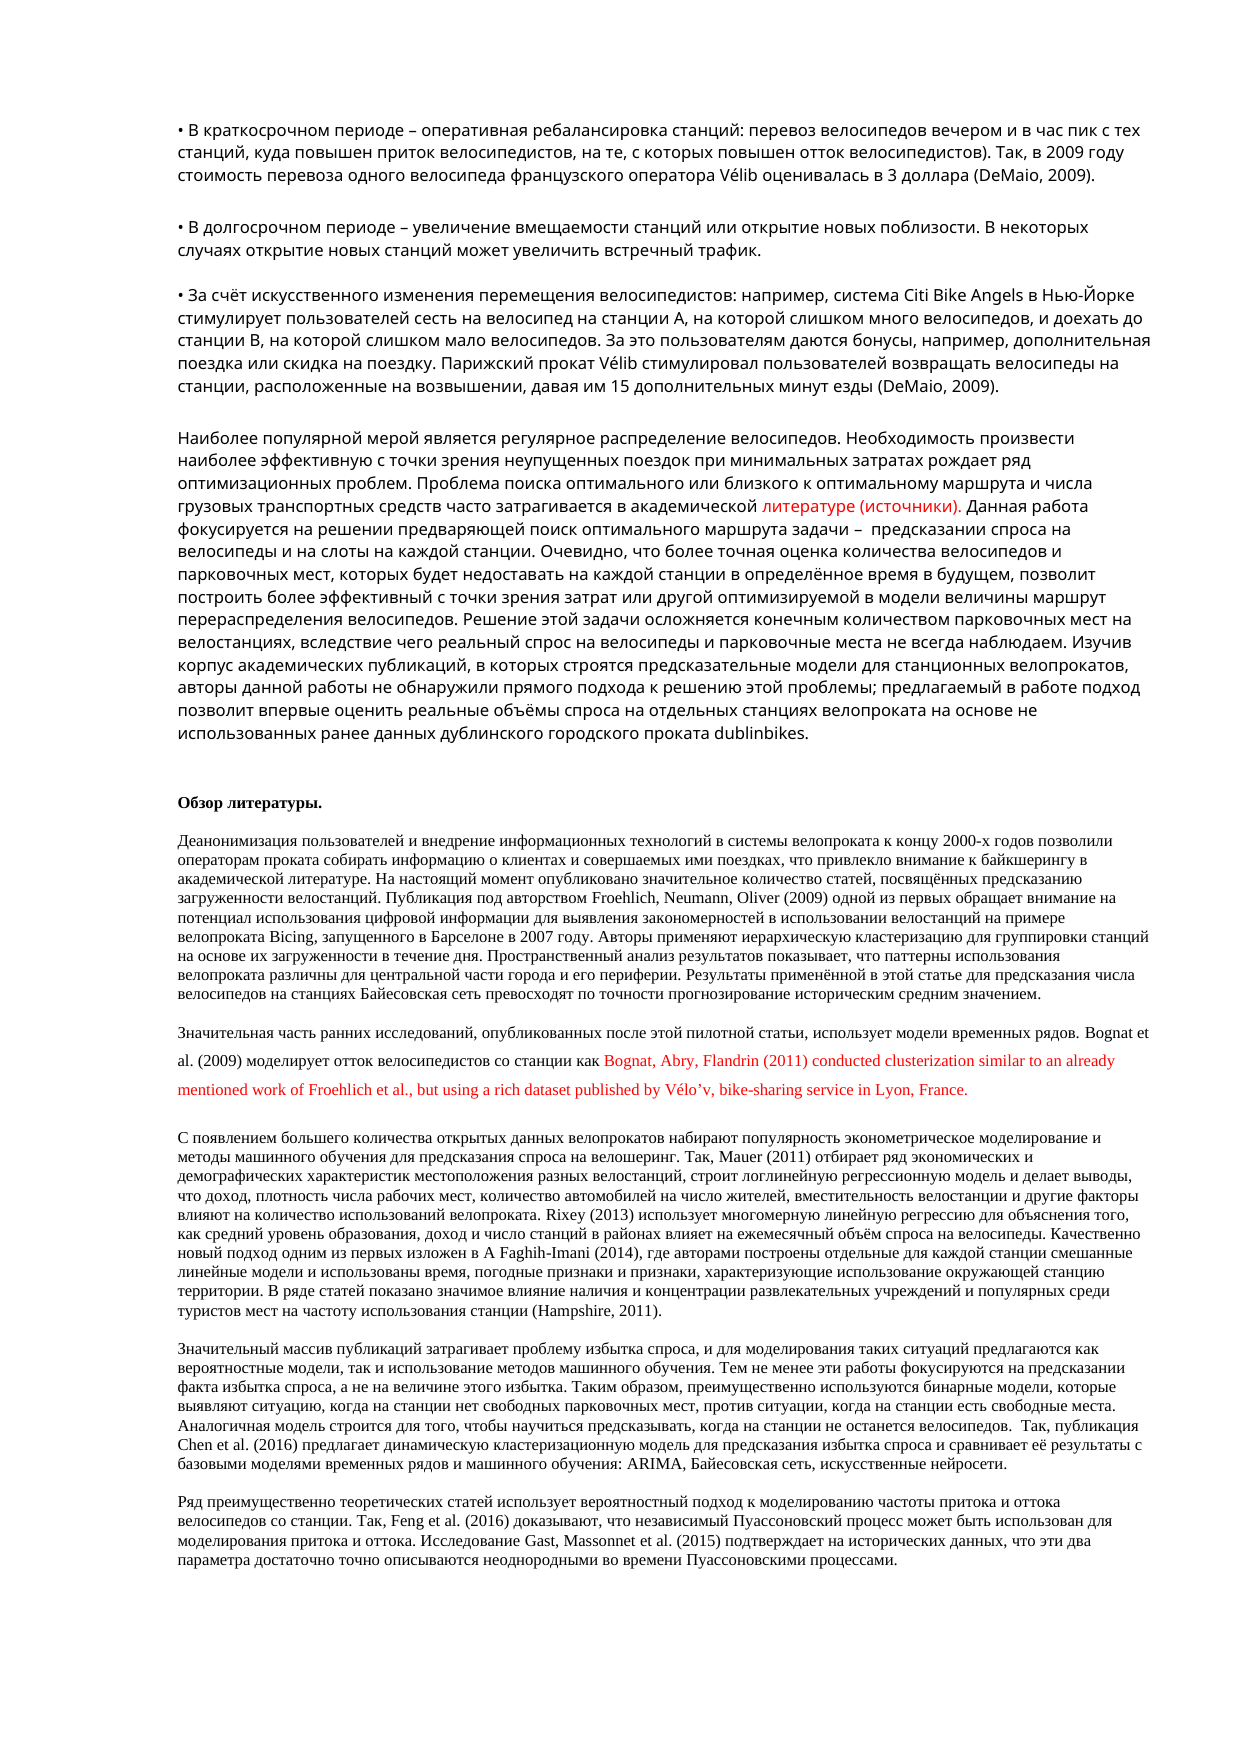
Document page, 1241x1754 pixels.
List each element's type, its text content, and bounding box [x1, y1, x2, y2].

text Наиболее популярной мерой является регулярное распределение велосипедов. Необходимость произвести наиболее эффективную с точки зрения неупущенных поездок при минимальных затратах рождает ряд оптимизационных проблем. Проблема поиска оптимального или близкого к оптимальному маршрута и числа грузовых транспортных средств часто затрагивается в академической литературе (источники). Данная работа фокусируется на решении предваряющей поиск оптимального маршрута задачи – предсказании спроса на велосипеды и на слоты на каждой станции. Очевидно, что более точная оценка количества велосипедов и парковочных мест, которых будет недоставать на каждой станции в определённое время в будущем, позволит построить более эффективный с точки зрения затрат или другой оптимизируемой в модели величины маршрут перераспределения велосипедов. Решение этой задачи осложняется конечным количеством парковочных мест на велостанциях, вследствие чего реальный спрос на велосипеды и парковочные места не всегда наблюдаем. Изучив корпус академических публикаций, в которых строятся предсказательные модели для станционных велопрокатов, авторы данной работы не обнаружили прямого подхода к решению этой проблемы; предлагаемый в работе подход позволит впервые оценить реальные объёмы спроса на отдельных станциях велопроката на основе не использованных ранее данных дублинского городского проката dublinbikes. [177, 426, 1152, 744]
text Ряд преимущественно теоретических статей использует вероятностный подход к моделированию частоты притока и оттока велосипедов со станции. Так, Feng et al. (2016) доказывают, что независимый Пуассоновский процесс может быть использован для моделирования притока и оттока. Исследование Gast, Massonnet et al. (2015) подтверждает на исторических данных, что эти два параметра достаточно точно описываются неоднородными во времени Пуассоновскими процессами. [177, 1492, 1152, 1569]
text • В краткосрочном периоде – оперативная ребалансировка станций: перевоз велосипедов вечером и в час пик с тех станций, куда повышен приток велосипедистов, на те, с которых повышен отток велосипедистов). Так, в 2009 году стоимость перевоза одного велосипеда французского оператора Vélib оценивалась в 3 доллара (DeMaio, 2009). [177, 118, 1152, 186]
text Значительная часть ранних исследований, опубликованных после этой пилотной статьи, использует модели временных рядов. Bognat et al. (2009) моделирует отток велосипедистов со станции как Bognat, Abry, Flandrin (2011) conducted clusterization similar to an already mentioned work of Froehlich et al., but using a rich dataset published by Vélo’v, bike-sharing service in Lyon, France. [177, 1022, 1152, 1099]
text Обзор литературы. [177, 792, 1152, 812]
text С появлением большего количества открытых данных велопрокатов набирают популярность эконометрическое моделирование и методы машинного обучения для предсказания спроса на велошеринг. Так, Mauer (2011) отбирает ряд экономических и демографических характеристик местоположения разных велостанций, строит логлинейную регрессионную модель и делает выводы, что доход, плотность числа рабочих мест, количество автомобилей на число жителей, вместительность велостанции и другие факторы влияют на количество использований велопроката. Rixey (2013) использует многомерную линейную регрессию для объяснения того, как средний уровень образования, доход и число станций в районах влияет на ежемесячный объём спроса на велосипеды. Качественно новый подход одним из первых изложен в A Faghih-Imani (2014), где авторами построены отдельные для каждой станции смешанные линейные модели и использованы время, погодные признаки и признаки, характеризующие использование окружающей станцию территории. В ряде статей показано значимое влияние наличия и концентрации развлекательных учреждений и популярных среди туристов мест на частоту использования станции (Hampshire, 2011). [177, 1128, 1152, 1319]
text • В долгосрочном периоде – увеличение вмещаемости станций или открытие новых поблизости. В некоторых случаях открытие новых станций может увеличить встречный трафик. • За счёт искусственного изменения перемещения велосипедистов: например, система Citi Bike Angels в Нью-Йорке стимулирует пользователей сесть на велосипед на станции A, на которой слишком много велосипедов, и доехать до станции B, на которой слишком мало велосипедов. За это пользователям даются бонусы, например, дополнительная поездка или скидка на поездку. Парижский прокат Vélib стимулировал пользователей возвращать велосипеды на станции, расположенные на возвышении, давая им 15 дополнительных минут езды (DeMaio, 2009). [177, 215, 1152, 397]
text Значительный массив публикаций затрагивает проблему избытка спроса, и для моделирования таких ситуаций предлагаются как вероятностные модели, так и использование методов машинного обучения. Тем не менее эти работы фокусируются на предсказании факта избытка спроса, а не на величине этого избытка. Таким образом, преимущественно используются бинарные модели, которые выявляют ситуацию, когда на станции нет свободных парковочных мест, против ситуации, когда на станции есть свободные места. Аналогичная модель строится для того, чтобы научиться предсказывать, когда на станции не останется велосипедов. Так, публикация Chen et al. (2016) предлагает динамическую кластеризационную модель для предсказания избытка спроса и сравнивает её результаты с базовыми моделями временных рядов и машинного обучения: ARIMA, Байесовская сеть, искусственные нейросети. [177, 1339, 1152, 1473]
text Деанонимизация пользователей и внедрение информационных технологий в системы велопроката к концу 2000-х годов позволили операторам проката собирать информацию о клиентах и совершаемых ими поездках, что привлекло внимание к байкшерингу в академической литературе. На настоящий момент опубликовано значительное количество статей, посвящённых предсказанию загруженности велостанций. Публикация под авторством Froehlich, Neumann, Oliver (2009) одной из первых обращает внимание на потенциал использования цифровой информации для выявления закономерностей в использовании велостанций на примере велопроката Bicing, запущенного в Барселоне в 2007 году. Авторы применяют иерархическую кластеризацию для группировки станций на основе их загруженности в течение дня. Пространственный анализ результатов показывает, что паттерны использования велопроката различны для центральной части города и его периферии. Результаты применённой в этой статье для предсказания числа велосипедов на станциях Байесовская сеть превосходят по точности прогнозирование историческим средним значением. [177, 831, 1152, 1003]
